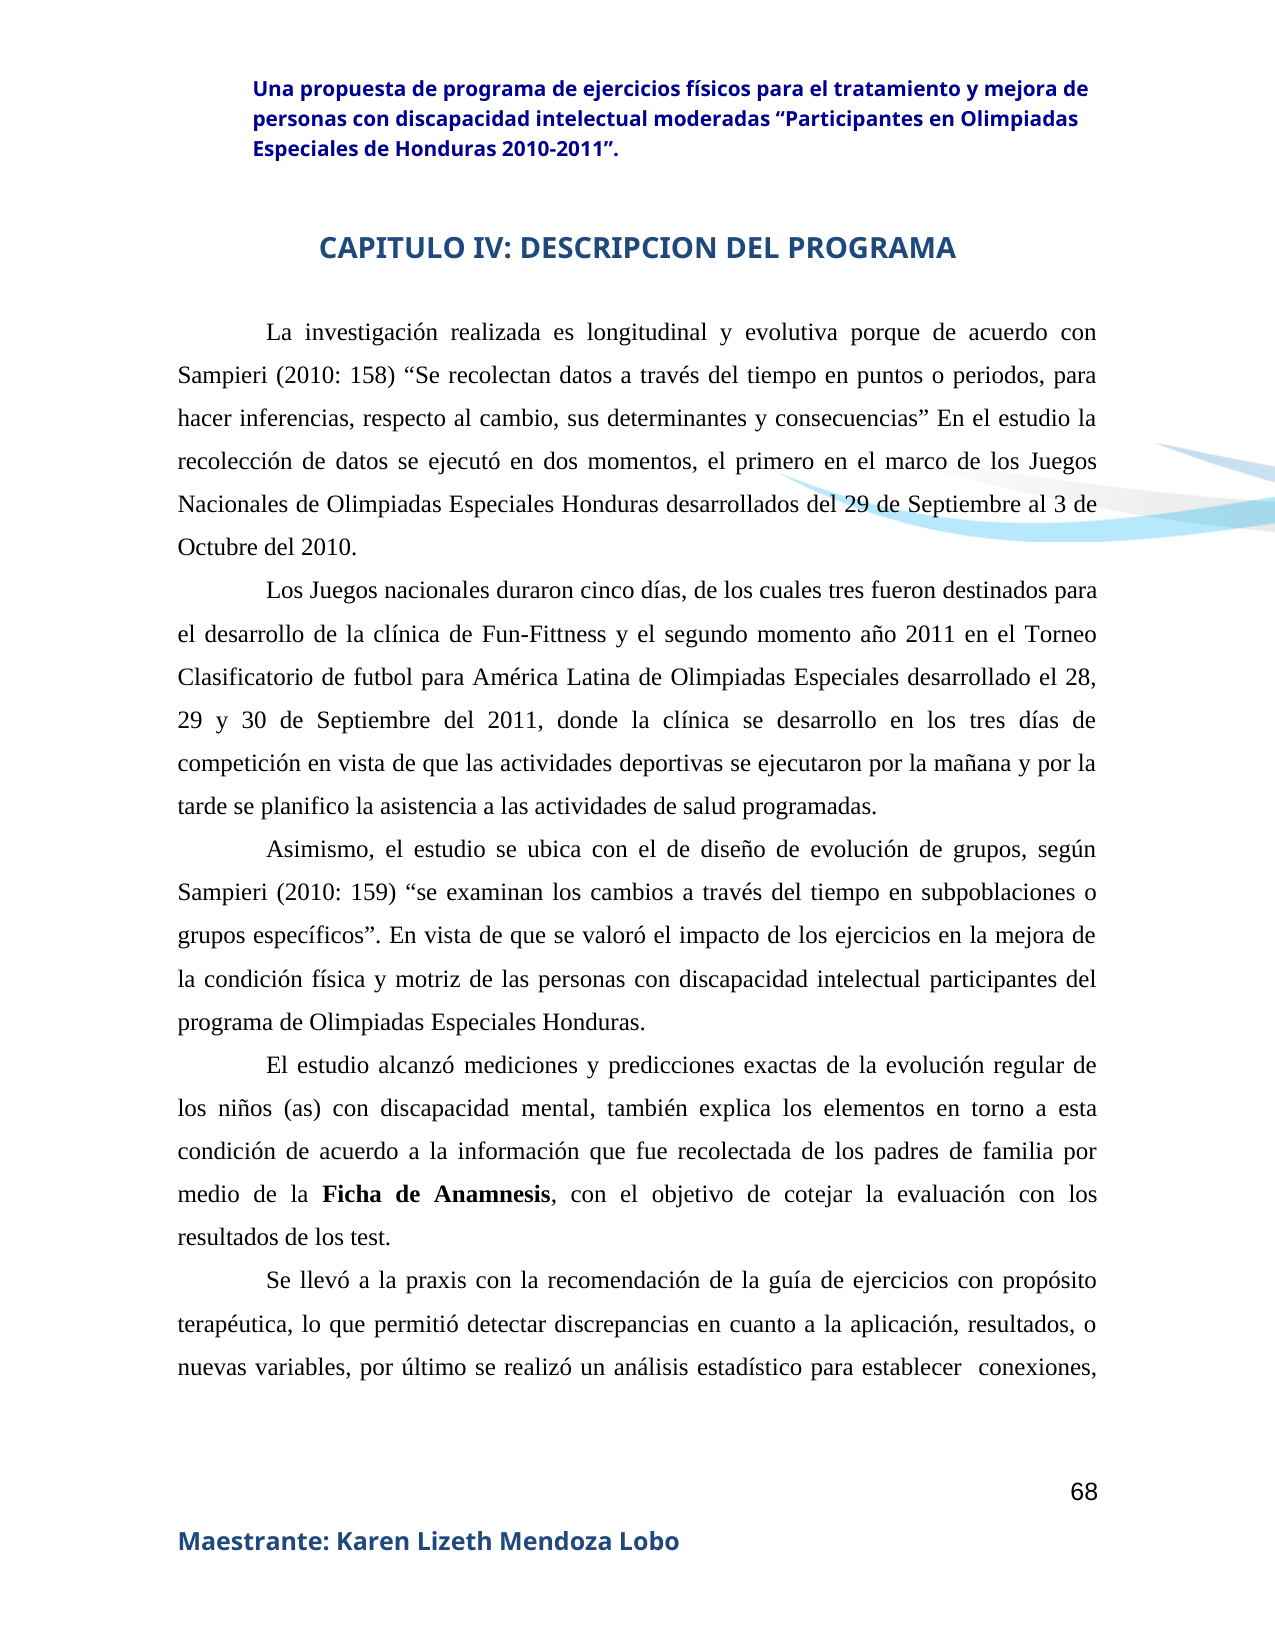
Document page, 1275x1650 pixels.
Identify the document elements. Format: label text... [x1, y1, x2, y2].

text La investigación realizada es longitudinal y evolutiva porque de acuerdo con Sampieri (2010: 158) “Se recolectan datos a través del tiempo en puntos o periodos, para hacer inferencias, respecto al cambio, sus determinantes y consecuencias” En el estudio la recolección de datos se ejecutó en dos momentos, el primero en el marco de los Juegos Nacionales de Olimpiadas Especiales Honduras desarrollados del 29 de Septiembre al 3 de Octubre del 2010. [177, 317, 1098, 561]
text Asimismo, el estudio se ubica con el de diseño de evolución de grupos, según Sampieri (2010: 159) “se examinan los cambios a través del tiempo en subpoblaciones o grupos específicos”. En vista de que se valoró el impacto de los ejercicios en la mejora de la condición física y motriz de las personas con discapacidad intelectual participantes del programa de Olimpiadas Especiales Honduras. [177, 834, 1098, 1036]
text El estudio alcanzó mediciones y predicciones exactas de la evolución regular de los niños (as) con discapacidad mental, también explica los elementos en torno a esta condición de acuerdo a la información que fue recolectada de los padres de familia por medio de la Ficha de Anamnesis, con el objetivo de cotejar la evaluación con los resultados de los test. [177, 1050, 1098, 1251]
picture [779, 298, 1275, 542]
text Los Juegos nacionales duraron cinco días, de los cuales tres fueron destinados para el desarrollo de la clínica de Fun-Fittness y el segundo momento año 2011 en el Torneo Clasificatorio de futbol para América Latina de Olimpiadas Especiales desarrollado el 28, 29 y 30 de Septiembre del 2011, donde la clínica se desarrollo en los tres días de competición en vista de que las actividades deportivas se ejecutaron por la mañana y por la tarde se planifico la asistencia a las actividades de salud programadas. [177, 576, 1098, 820]
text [177, 1266, 1098, 1381]
